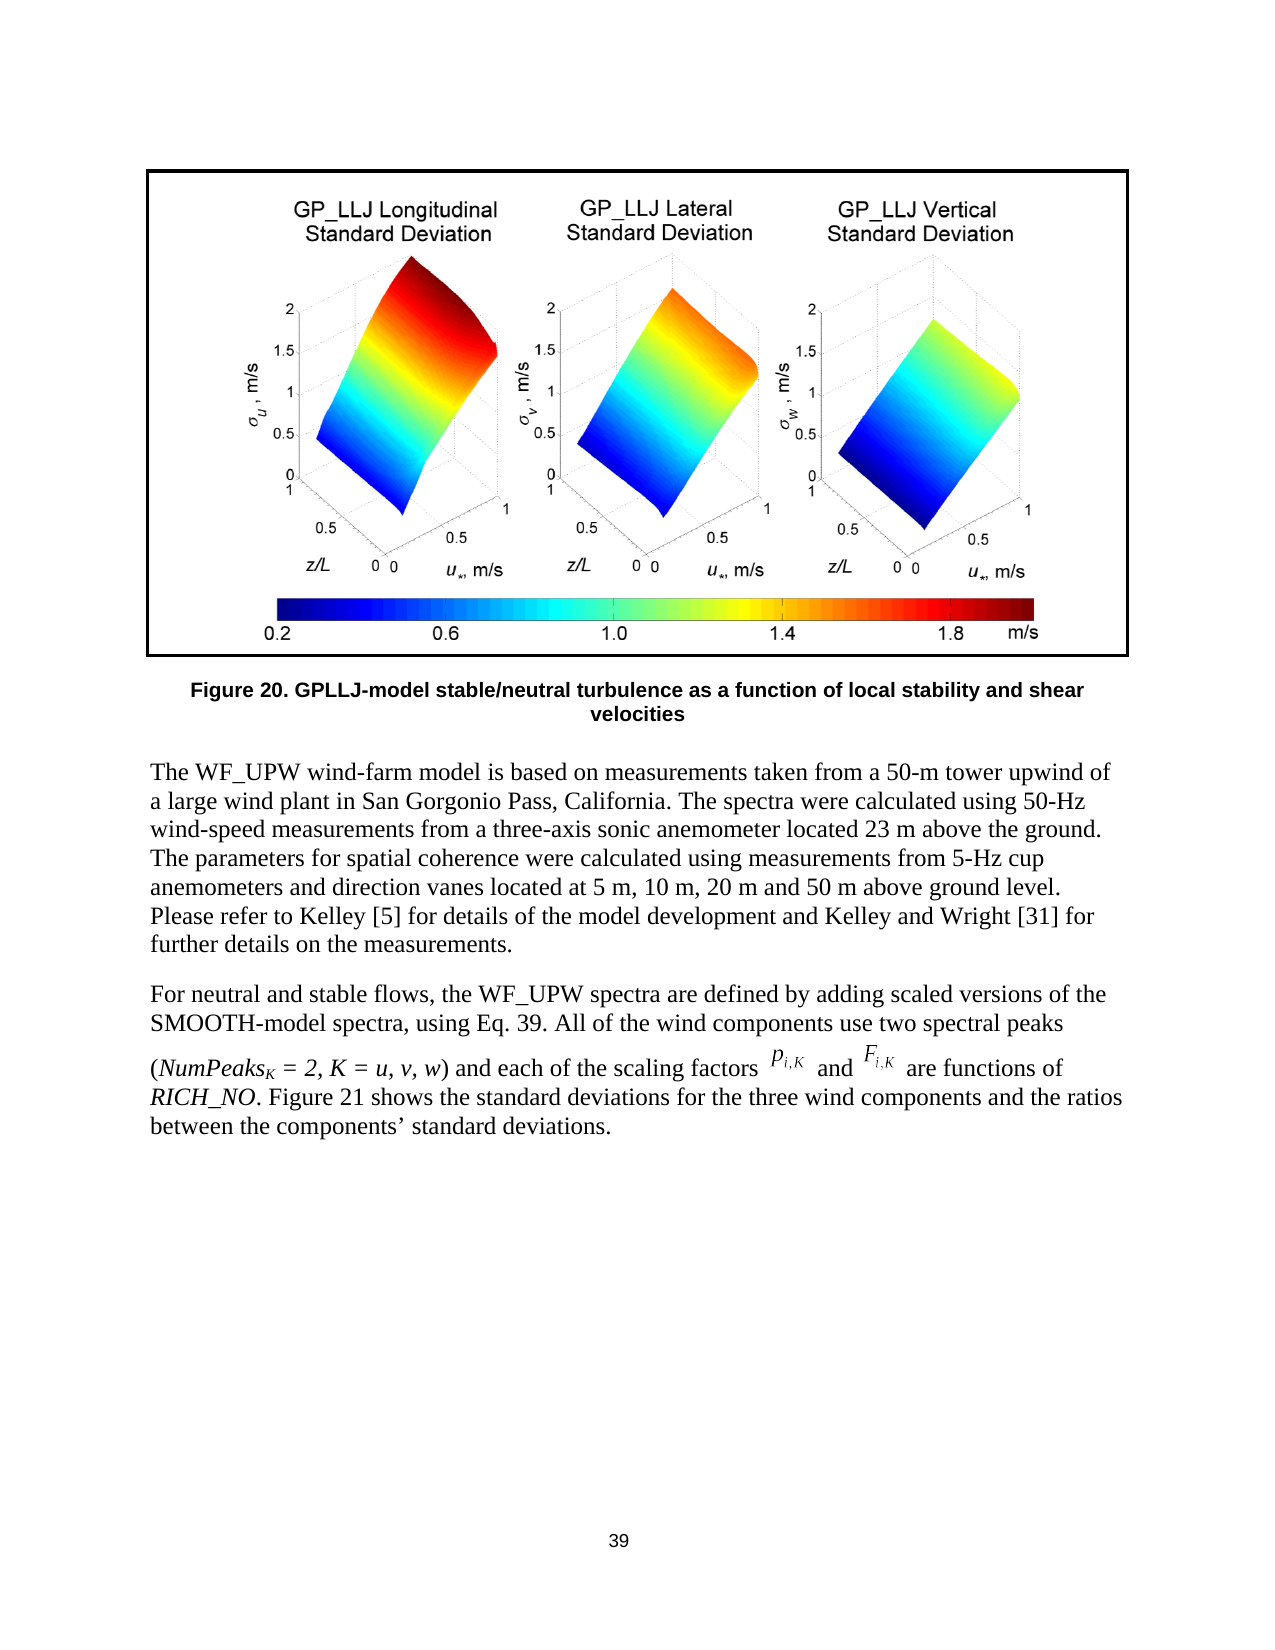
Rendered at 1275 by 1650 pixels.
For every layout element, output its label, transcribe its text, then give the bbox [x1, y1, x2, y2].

text For neutral and stable flows, the WF_UPW spectra are defined by adding scaled versions of the SMOOTH-model spectra, using Eq. (39). All of the wind components use two spectral peaks (NumPeaksK = 2, K = u, v, w) and each of the scaling factors and are functions of RICH_NO. Figure 21 shows the standard deviations for the three wind components and the ratios between the components’ standard deviations. [150, 979, 1125, 1140]
picture [230, 174, 1045, 652]
